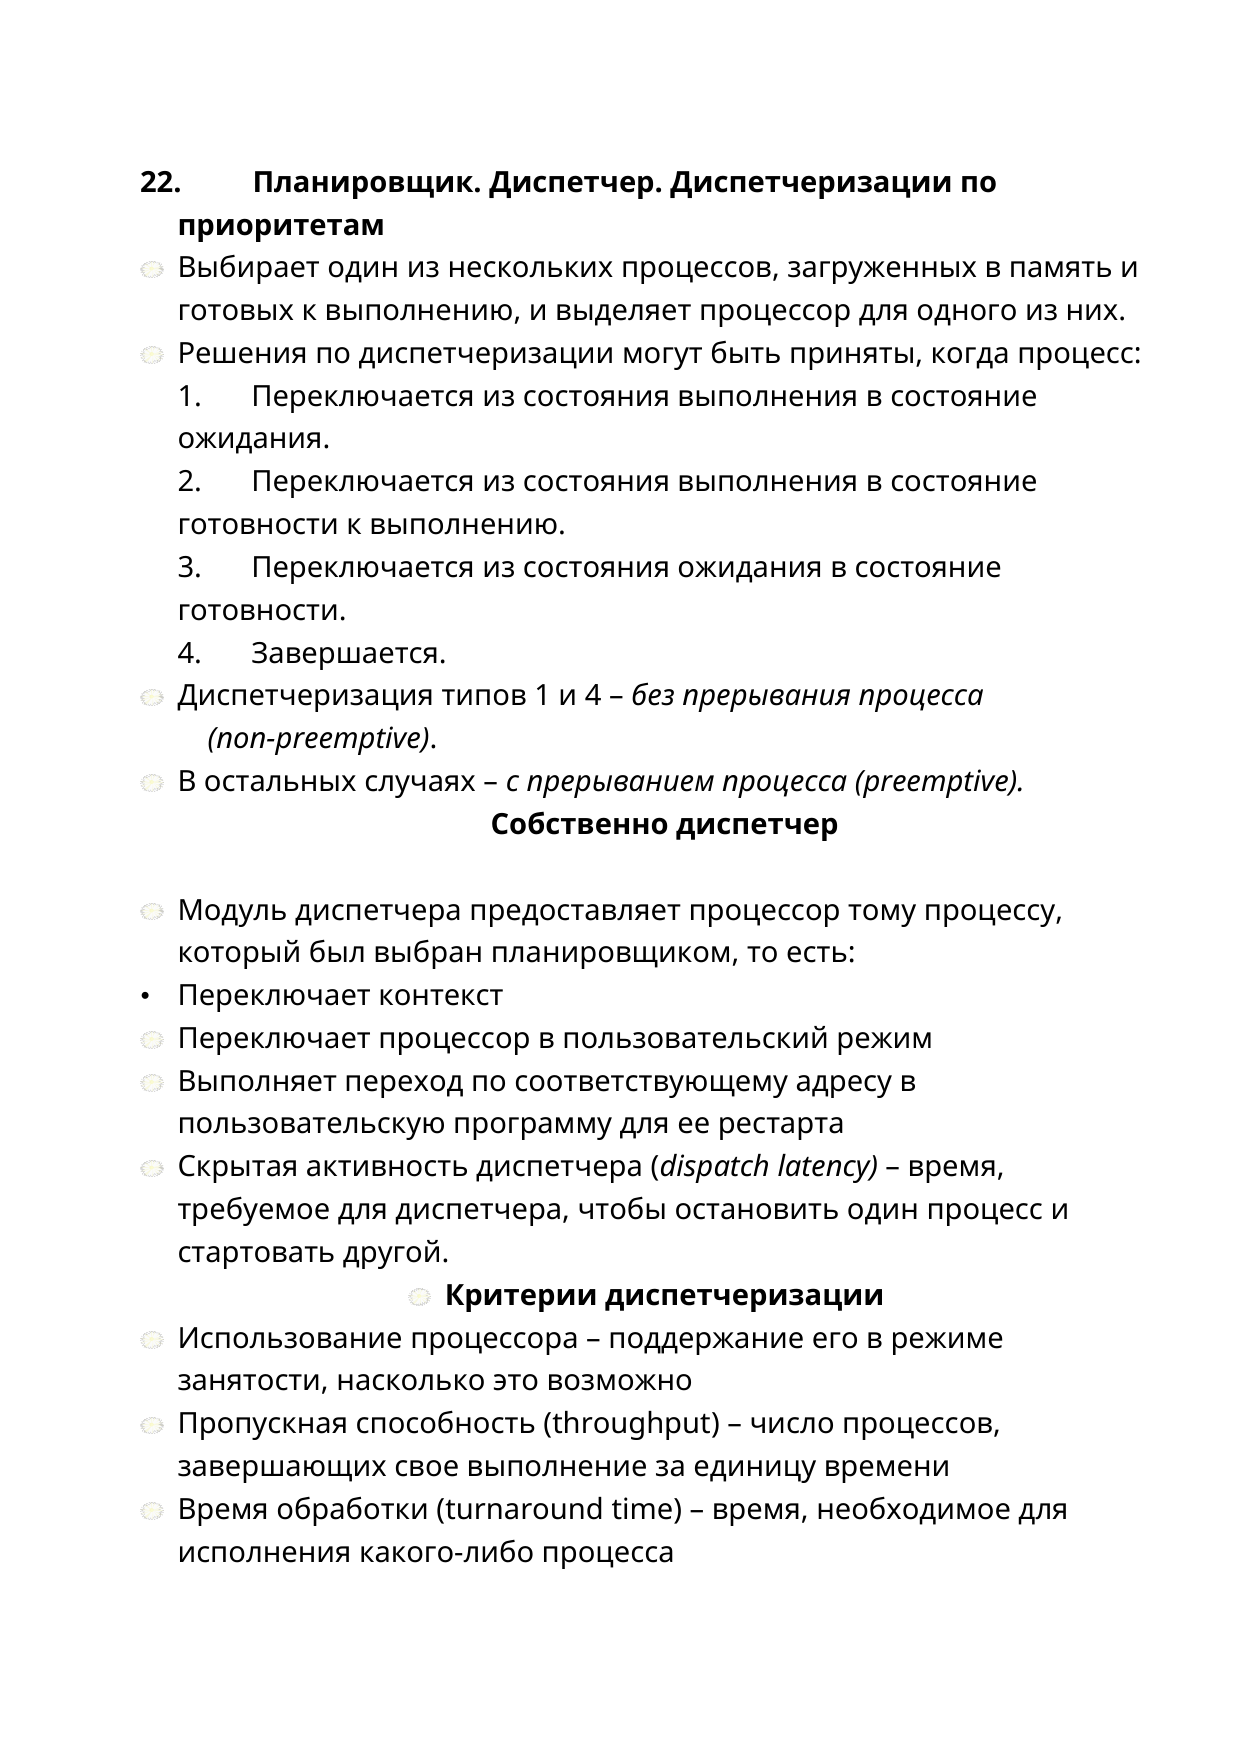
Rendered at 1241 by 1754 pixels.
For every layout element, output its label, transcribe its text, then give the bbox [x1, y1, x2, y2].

picture [408, 1288, 431, 1306]
picture [140, 1417, 164, 1434]
list Переключает процессор в пользовательский режим [140, 1017, 1152, 1057]
list Пропускная способность (throughput) – число процессов, завершающих свое выполнение за единицу времени [140, 1402, 1152, 1485]
list Время обработки (turnaround time) – время, необходимое для исполнения какого-либо процесса [140, 1488, 1152, 1571]
picture [140, 689, 164, 706]
list Выбирает один из нескольких процессов, загруженных в память и готовых к выполнению, и выделяет процессор для одного из них. [140, 247, 1152, 329]
list В остальных случаях – с прерыванием процесса (preemptive). [140, 760, 1152, 800]
picture [140, 774, 164, 792]
list Модуль диспетчера предоставляет процессор тому процессу, который был выбран планировщиком, то есть: [140, 889, 1152, 971]
subtitle Планировщик. Диспетчер. Диспетчеризации по приоритетам [140, 161, 1152, 243]
list Переключает контекст [140, 974, 1152, 1014]
picture [140, 903, 164, 920]
text 2. Переключается из состояния выполнения в состояние готовности к выполнению. [177, 461, 1152, 543]
picture [140, 261, 164, 278]
list Выполняет переход по соответствующему адресу в пользовательскую программу для ее рестарта [140, 1060, 1152, 1142]
list Диспетчеризация типов 1 и 4 – без прерывания процесса [140, 675, 1152, 714]
text 1. Переключается из состояния выполнения в состояние ожидания. [177, 375, 1152, 457]
picture [140, 1160, 164, 1177]
picture [140, 1502, 164, 1520]
text (non-preemptive). [177, 717, 1152, 757]
picture [140, 1074, 164, 1092]
list Использование процессора – поддержание его в режиме занятости, насколько это возможно [140, 1317, 1152, 1399]
picture [140, 1031, 164, 1049]
list Решения по диспетчеризации могут быть приняты, когда процесс: [140, 332, 1152, 372]
list Критерии диспетчеризации [140, 1274, 1152, 1314]
text 3. Переключается из состояния ожидания в состояние готовности. [177, 546, 1152, 629]
picture [140, 346, 164, 364]
text 4. Завершается. [177, 632, 1152, 672]
text Собственно диспетчер [177, 803, 1152, 843]
list Скрытая активность диспетчера (dispatch latency) – время, требуемое для диспетчера, чтобы остановить один процесс и стартовать другой. [140, 1146, 1152, 1271]
picture [140, 1331, 164, 1349]
